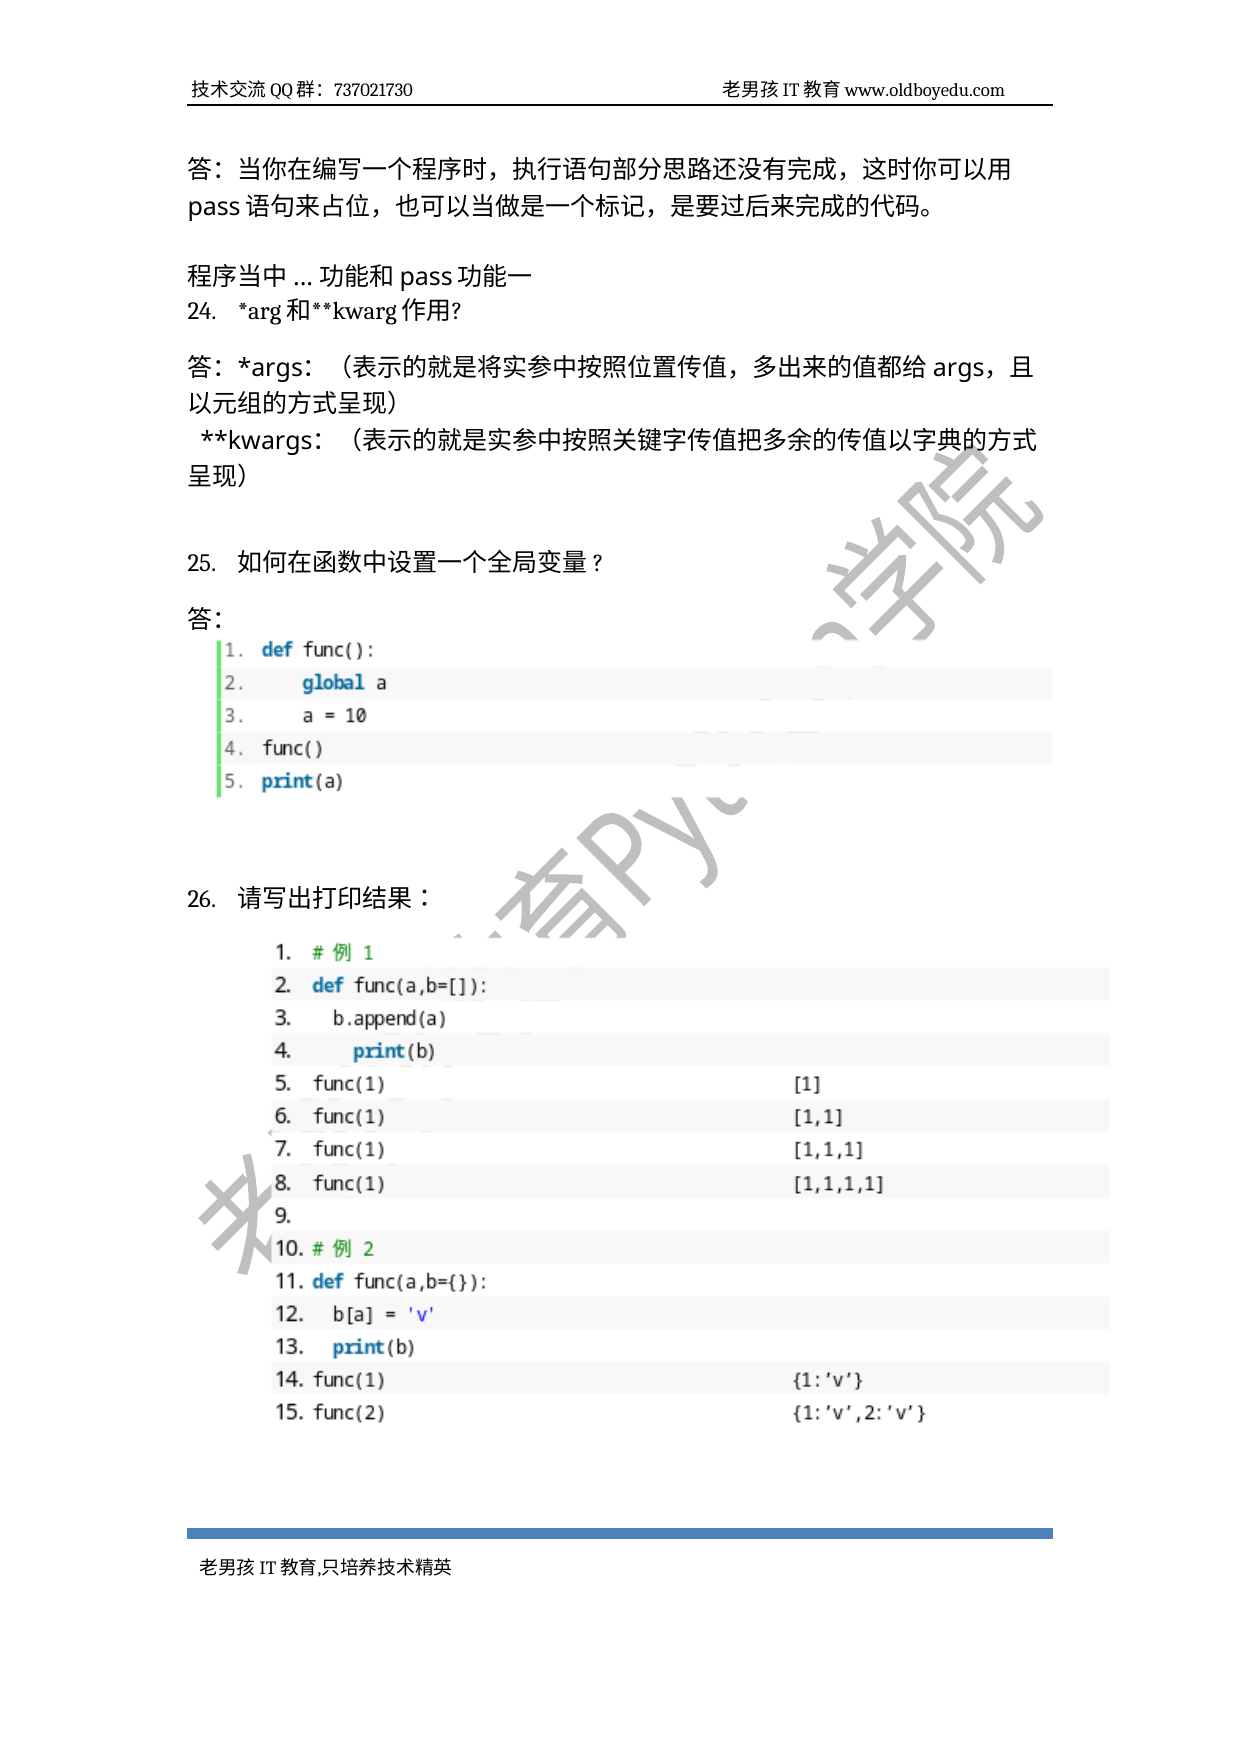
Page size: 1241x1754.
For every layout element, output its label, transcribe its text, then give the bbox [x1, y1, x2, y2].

text 程序当中 ... 功能和pass功能一 [187, 257, 1053, 293]
text 答：当你在编写一个程序时，执行语句部分思路还没有完成，这时你可以用pass语句来占位，也可以当做是一个标记，是要过后来完成的代码。 [187, 150, 1053, 222]
text **kwargs：（表示的就是实参中按照关键字传值把多余的传值以字典的方式呈现） [187, 420, 1053, 493]
list *arg和**kwarg作用? [187, 293, 1053, 327]
list 请写出打印结果： [187, 880, 1053, 914]
list 如何在函数中设置一个全局变量 ? [187, 542, 1053, 578]
text 答： [187, 599, 1053, 859]
text 答：*args：（表示的就是将实参中按照位置传值，多出来的值都给args，且以元组的方式呈现） [187, 348, 1053, 420]
